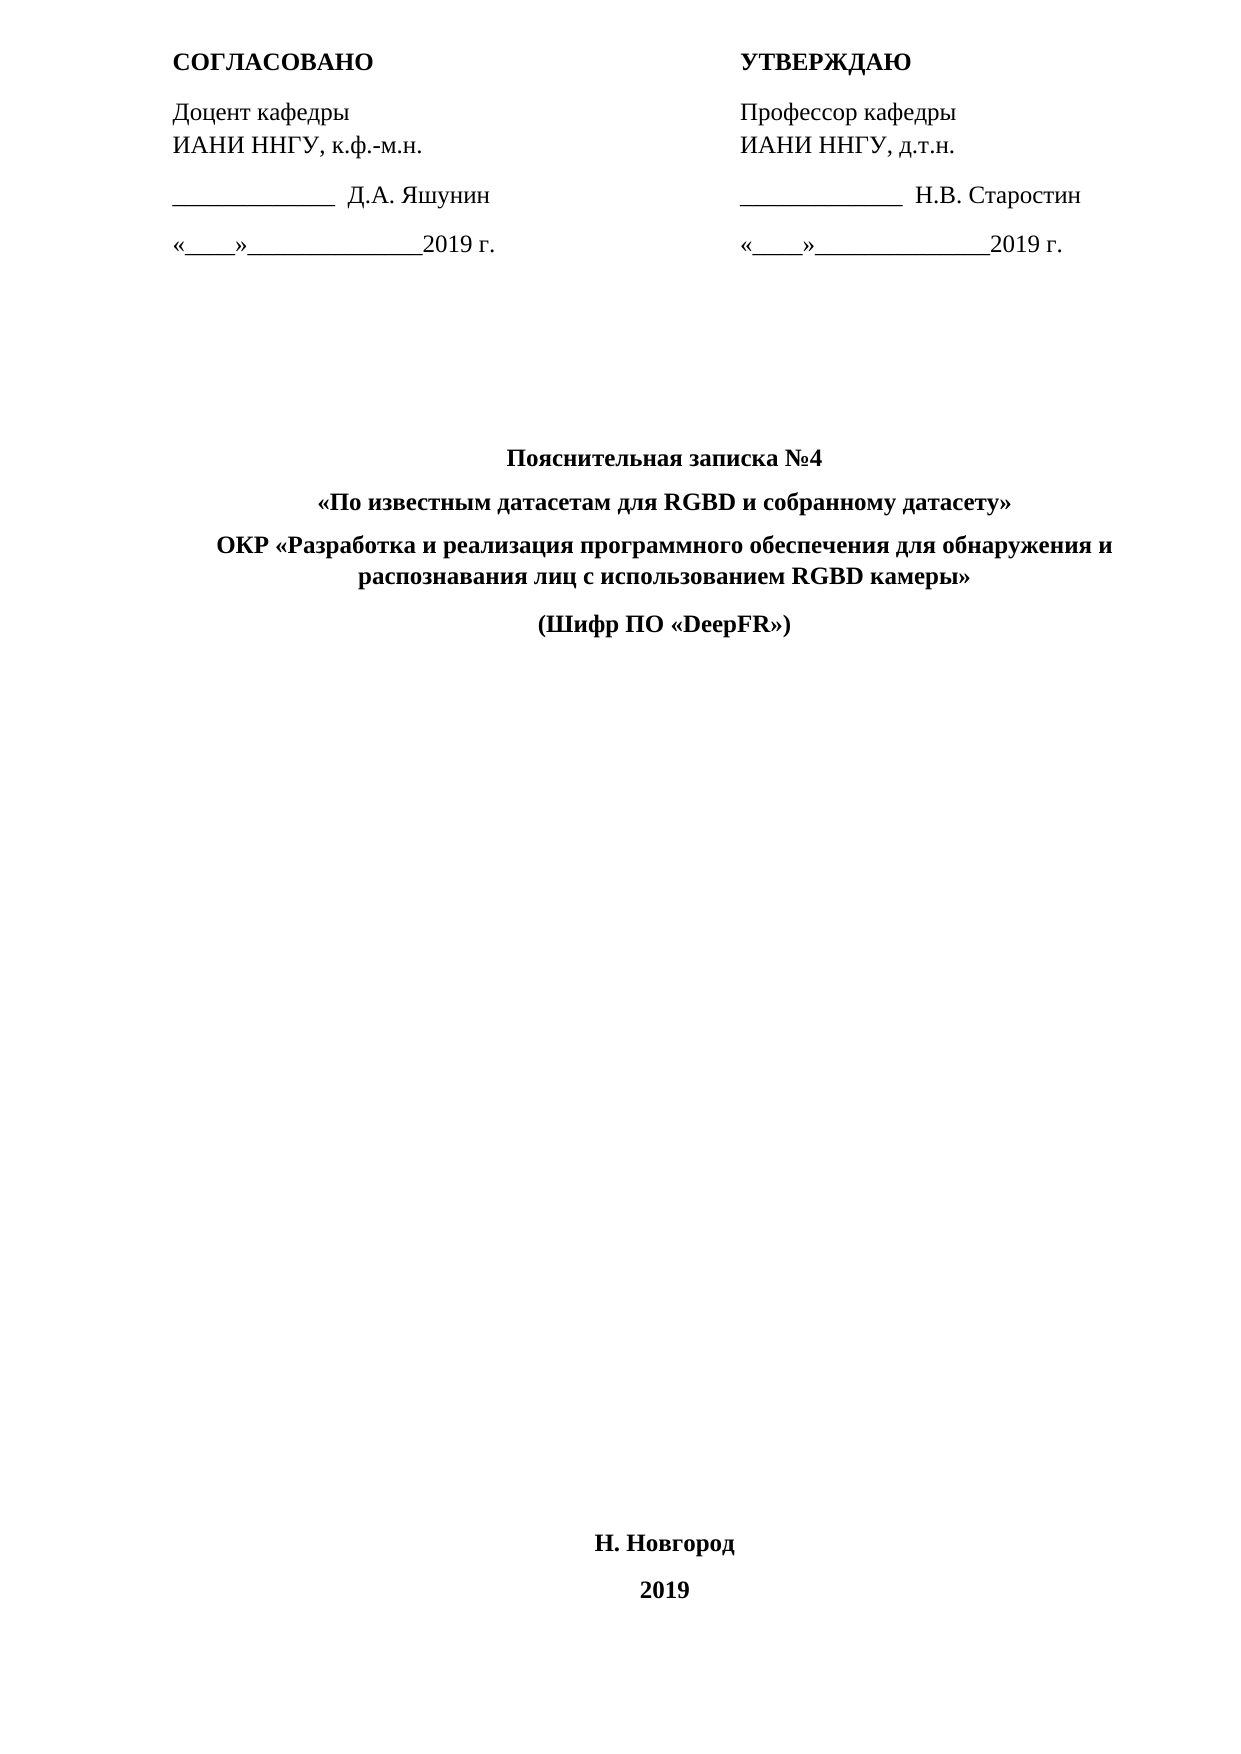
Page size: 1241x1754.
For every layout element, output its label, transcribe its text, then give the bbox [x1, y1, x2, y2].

text Пояснительная записка №4 [177, 443, 1152, 472]
text 2019 [177, 1575, 1152, 1604]
text Н. Новгород [177, 1528, 1152, 1556]
table_header УТВЕРЖДАЮ Профессор кафедры ИАНИ ННГУ, д.т.н. _____________ Н.В. Старостин «____»______________2019 г. [734, 48, 1168, 329]
text ОКР «Разработка и реализация программного обеспечения для обнаружения и распознавания лиц с использованием RGBD камеры» [177, 530, 1152, 590]
text (Шифр ПО «DeepFR») [177, 609, 1152, 638]
text «По известным датасетам для RGBD и собранному датасету» [177, 487, 1152, 516]
table_header СОГЛАСОВАНО Доцент кафедры ИАНИ ННГУ, к.ф.-м.н. _____________ Д.А. Яшунин «____»______________2019 г. [166, 48, 733, 329]
